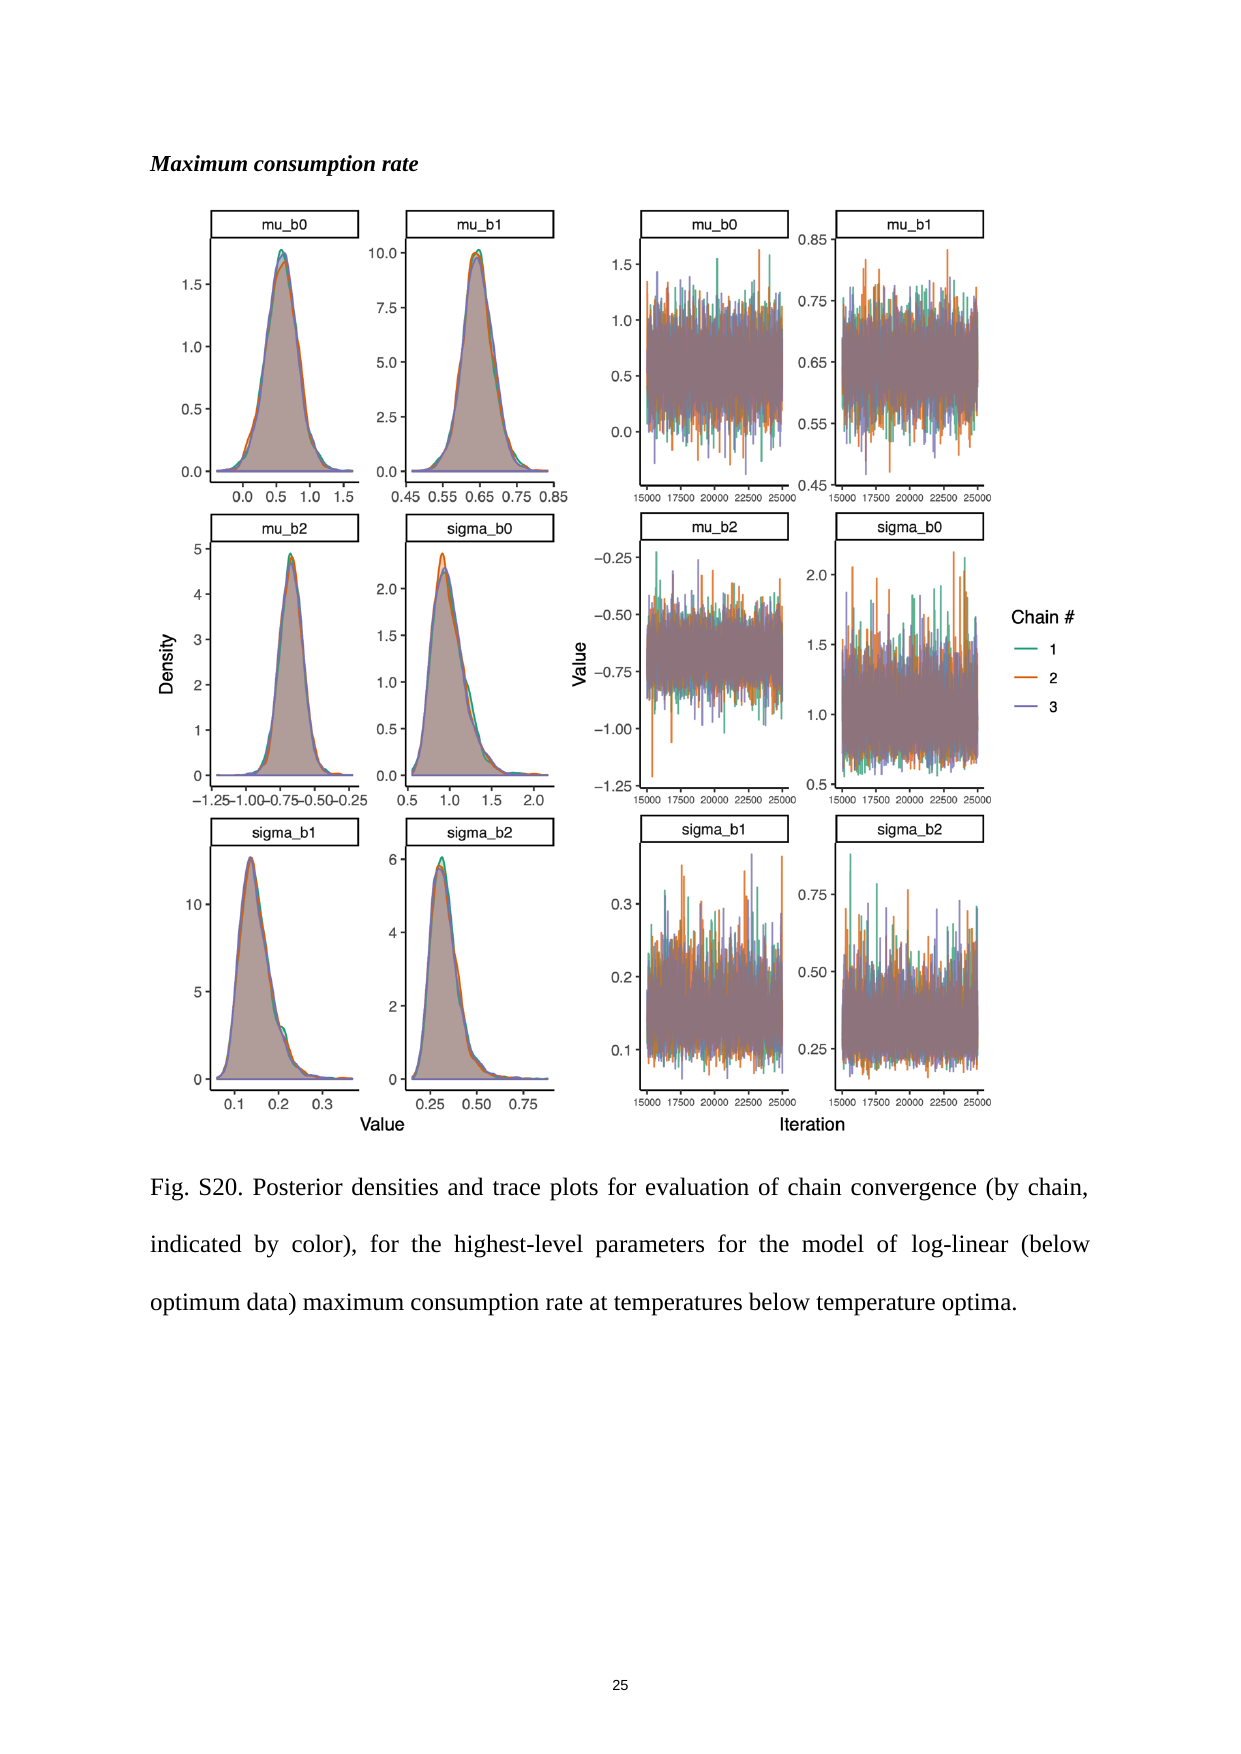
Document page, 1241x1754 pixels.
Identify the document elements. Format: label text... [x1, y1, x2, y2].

subtitle Maximum consumption rate [150, 150, 1090, 176]
picture [150, 202, 1091, 1143]
text Fig. S20. Posterior densities and trace plots for evaluation of chain convergence (by chain, indicated by color), for the highest-level parameters for the model of log-linear (below optimum data) maximum consumption rate at temperatures below temperature optima. [150, 1172, 1090, 1315]
